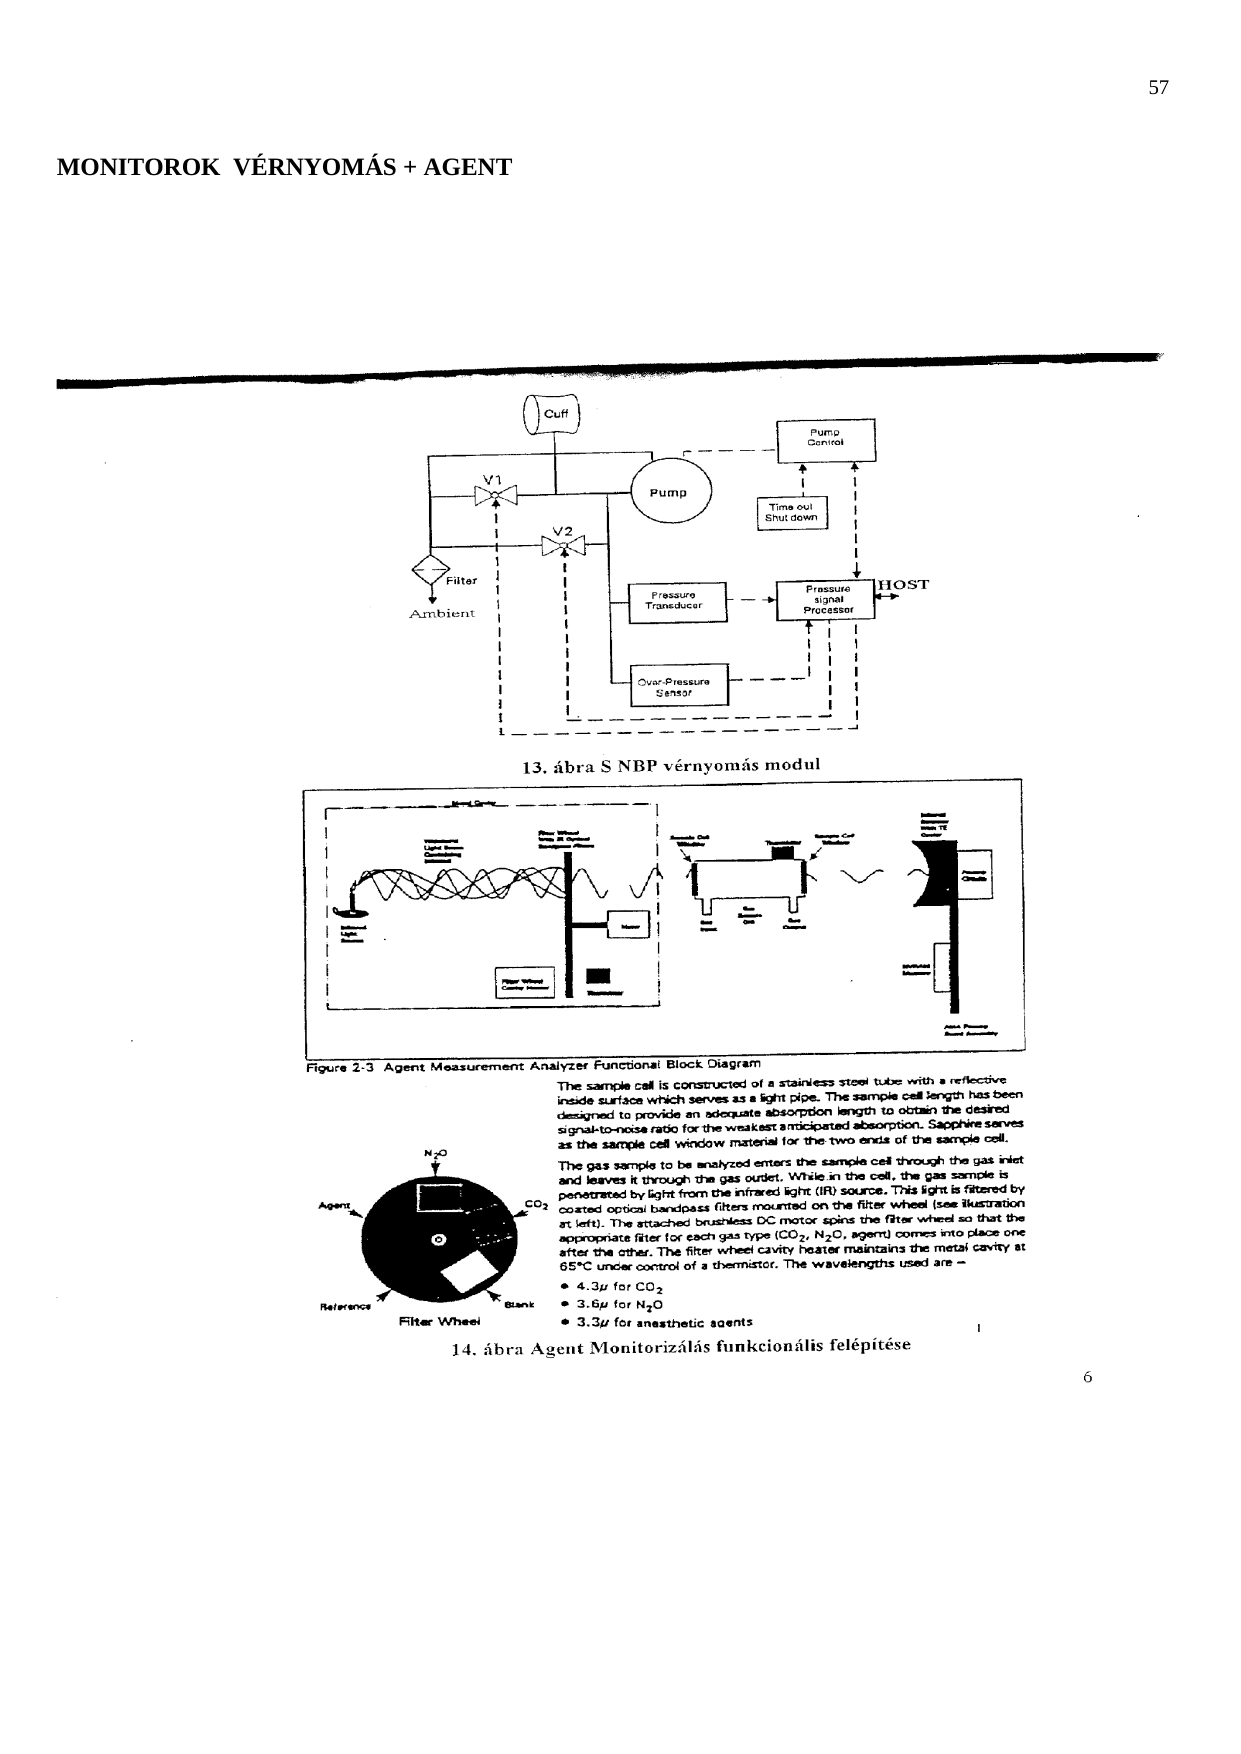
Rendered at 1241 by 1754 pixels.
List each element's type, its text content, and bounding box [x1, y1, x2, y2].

picture [56, 353, 1169, 1659]
text MONITOROK VÉRNYOMÁS + AGENT [57, 152, 1169, 181]
